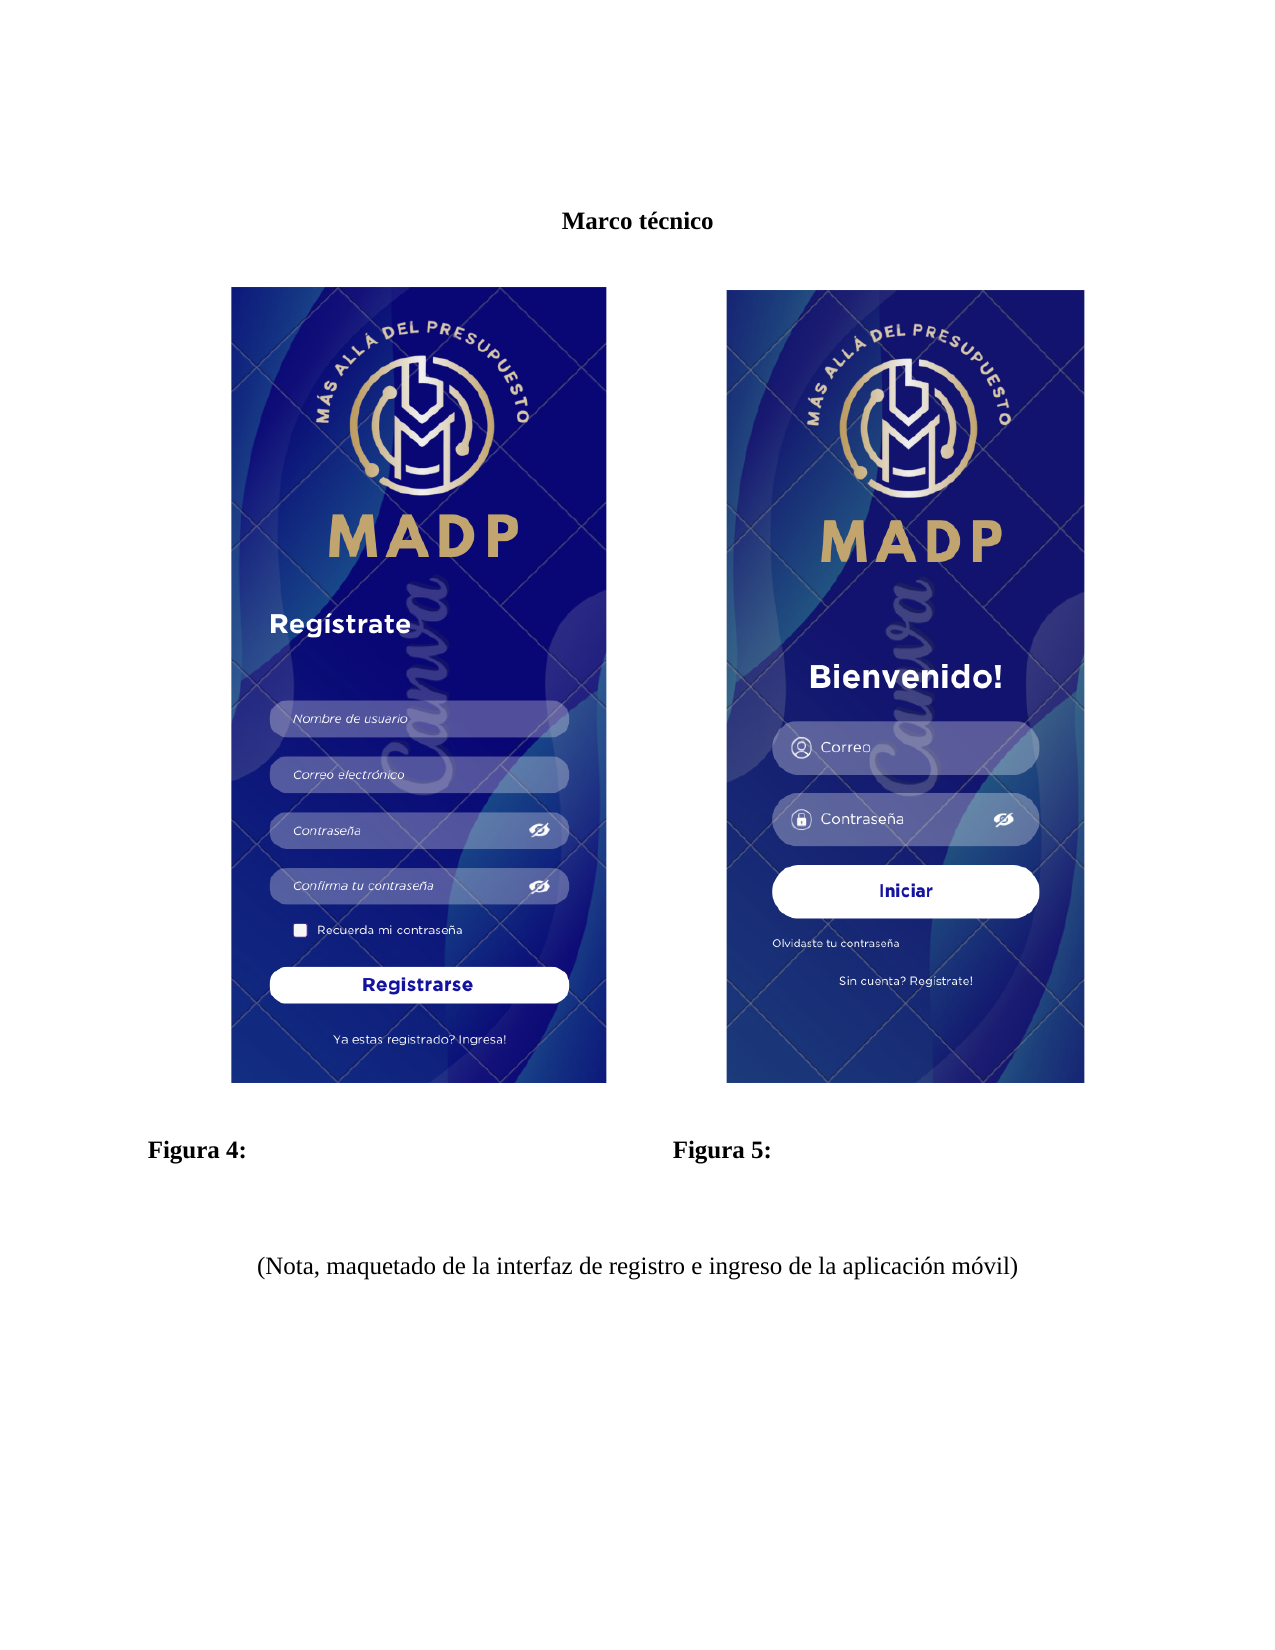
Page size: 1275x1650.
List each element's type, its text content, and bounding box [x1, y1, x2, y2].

picture [231, 287, 607, 1083]
text (Nota, maquetado de la interfaz de registro e ingreso de la aplicación móvil) [148, 1251, 1127, 1280]
picture [726, 290, 1085, 1083]
text Marco técnico [148, 206, 1127, 234]
